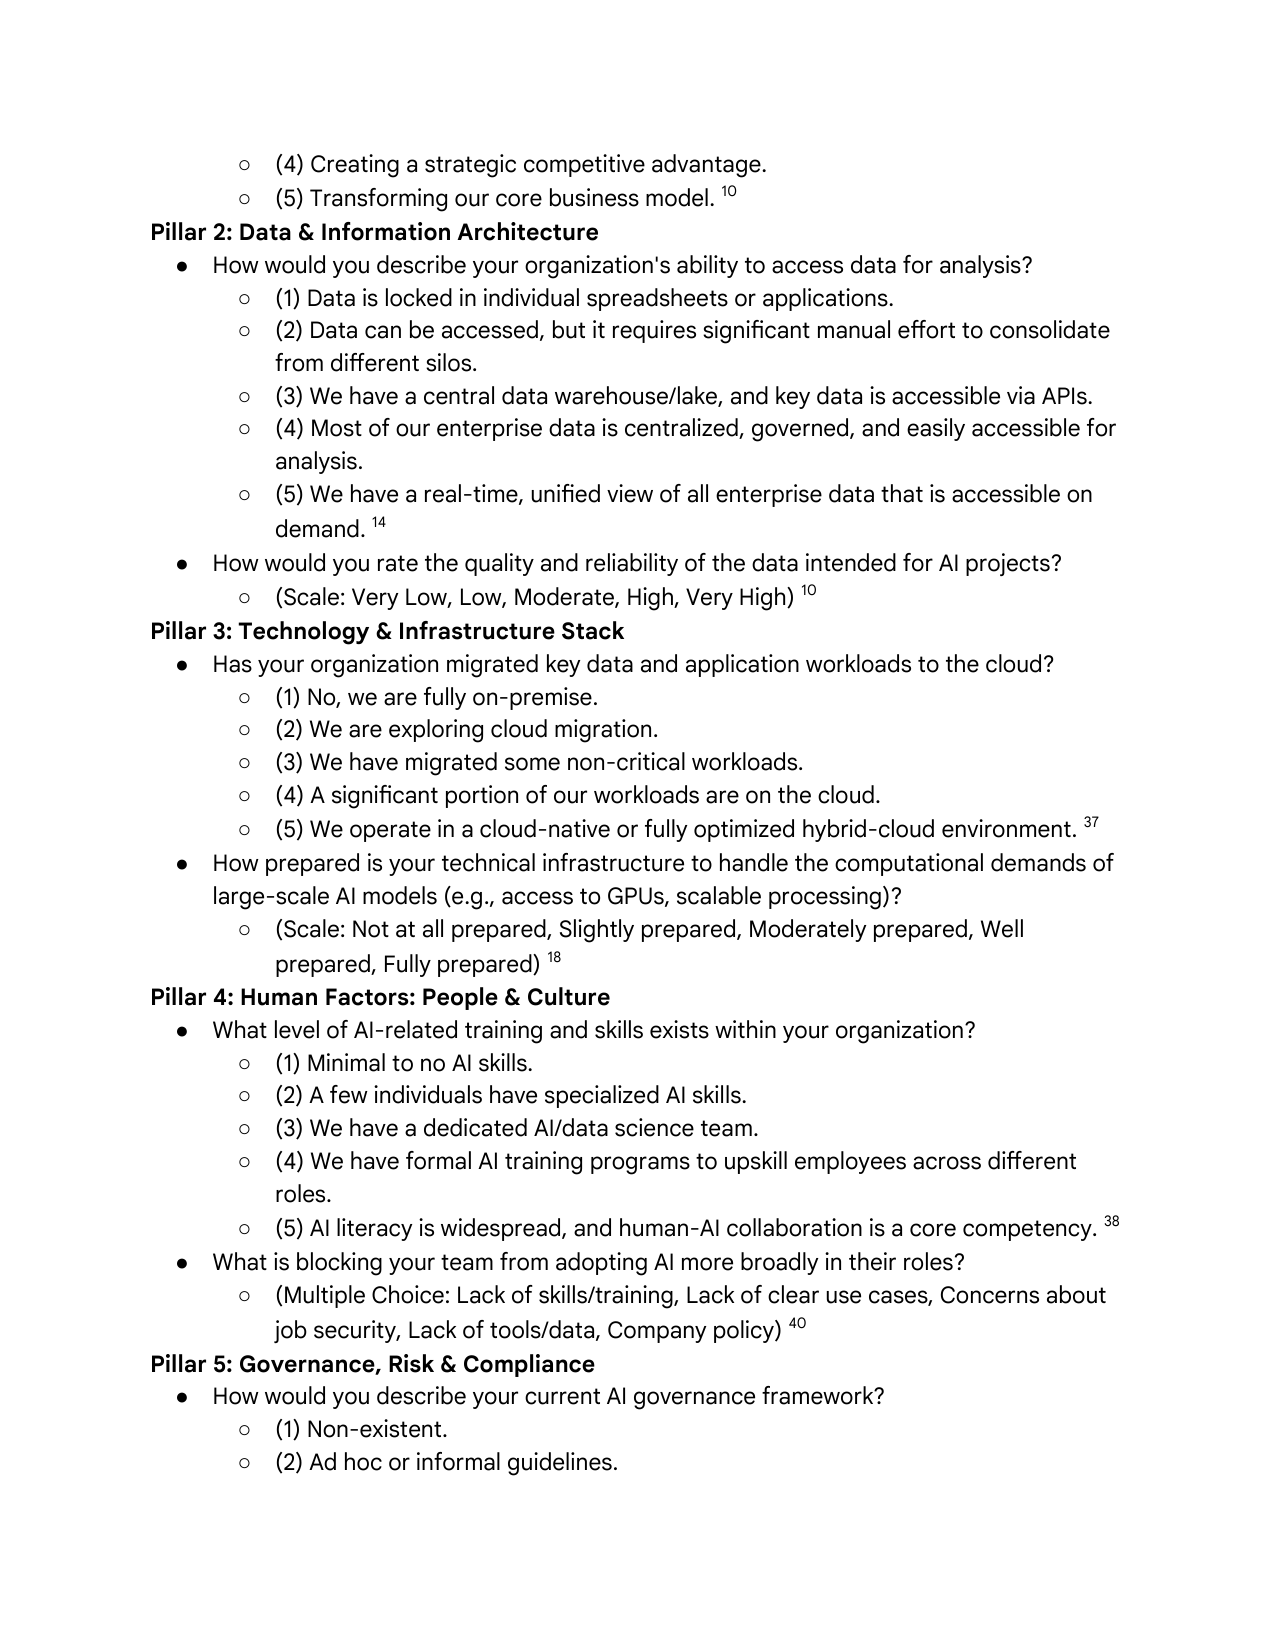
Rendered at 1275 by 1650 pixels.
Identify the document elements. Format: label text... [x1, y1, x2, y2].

list What level of AI-related training and skills exists within your organization? [175, 1016, 1125, 1045]
list (5) AI literacy is widespread, and human-AI collaboration is a core competency. 38 [237, 1213, 1125, 1244]
list (4) Most of our enterprise data is centralized, governed, and easily accessible for analysis. [237, 415, 1125, 476]
list (5) We have a real-time, unified view of all enterprise data that is accessible on demand. 14 [237, 480, 1125, 544]
list How would you describe your organization's ability to access data for analysis? [175, 251, 1125, 280]
list (4) We have formal AI training programs to upskill employees across different roles. [237, 1147, 1125, 1209]
text Pillar 4: Human Factors: People & Culture [150, 984, 1125, 1012]
list How prepared is your technical infrastructure to handle the computational demands of large-scale AI models (e.g., access to GPUs, scalable processing)? [175, 849, 1125, 911]
text Pillar 5: Governance, Risk & Compliance [150, 1350, 1125, 1379]
list How would you describe your current AI governance framework? [175, 1383, 1125, 1411]
list (5) Transforming our core business model. 10 [237, 183, 1125, 214]
list Has your organization migrated key data and application workloads to the cloud? [175, 650, 1125, 679]
list (3) We have a central data warehouse/lake, and key data is accessible via APIs. [237, 382, 1125, 411]
list (2) Ad hoc or informal guidelines. [237, 1448, 1125, 1477]
list (4) Creating a strategic competitive advantage. [237, 150, 1125, 179]
list (2) Data can be accessed, but it requires significant manual effort to consolidate from different silos. [237, 317, 1125, 378]
list How would you rate the quality and reliability of the data intended for AI projects? [175, 549, 1125, 578]
list (1) Non-existent. [237, 1415, 1125, 1444]
list (2) A few individuals have specialized AI skills. [237, 1082, 1125, 1111]
text Pillar 2: Data & Information Architecture [150, 218, 1125, 247]
list What is blocking your team from adopting AI more broadly in their roles? [175, 1248, 1125, 1277]
list (Multiple Choice: Lack of skills/training, Lack of clear use cases, Concerns about job security, Lack of tools/data, Company policy) 40 [237, 1281, 1125, 1346]
list (4) A significant portion of our workloads are on the cloud. [237, 781, 1125, 810]
list (2) We are exploring cloud migration. [237, 716, 1125, 744]
list (1) Data is locked in individual spreadsheets or applications. [237, 284, 1125, 313]
list (Scale: Very Low, Low, Moderate, High, Very High) 10 [237, 582, 1125, 613]
list (3) We have a dedicated AI/data science team. [237, 1114, 1125, 1143]
list (5) We operate in a cloud-native or fully optimized hybrid-cloud environment. 37 [237, 814, 1125, 845]
list (1) Minimal to no AI skills. [237, 1049, 1125, 1078]
list (3) We have migrated some non-critical workloads. [237, 748, 1125, 777]
text Pillar 3: Technology & Infrastructure Stack [150, 617, 1125, 646]
list (Scale: Not at all prepared, Slightly prepared, Moderately prepared, Well prepared, Fully prepared) 18 [237, 915, 1125, 979]
list (1) No, we are fully on-premise. [237, 683, 1125, 712]
